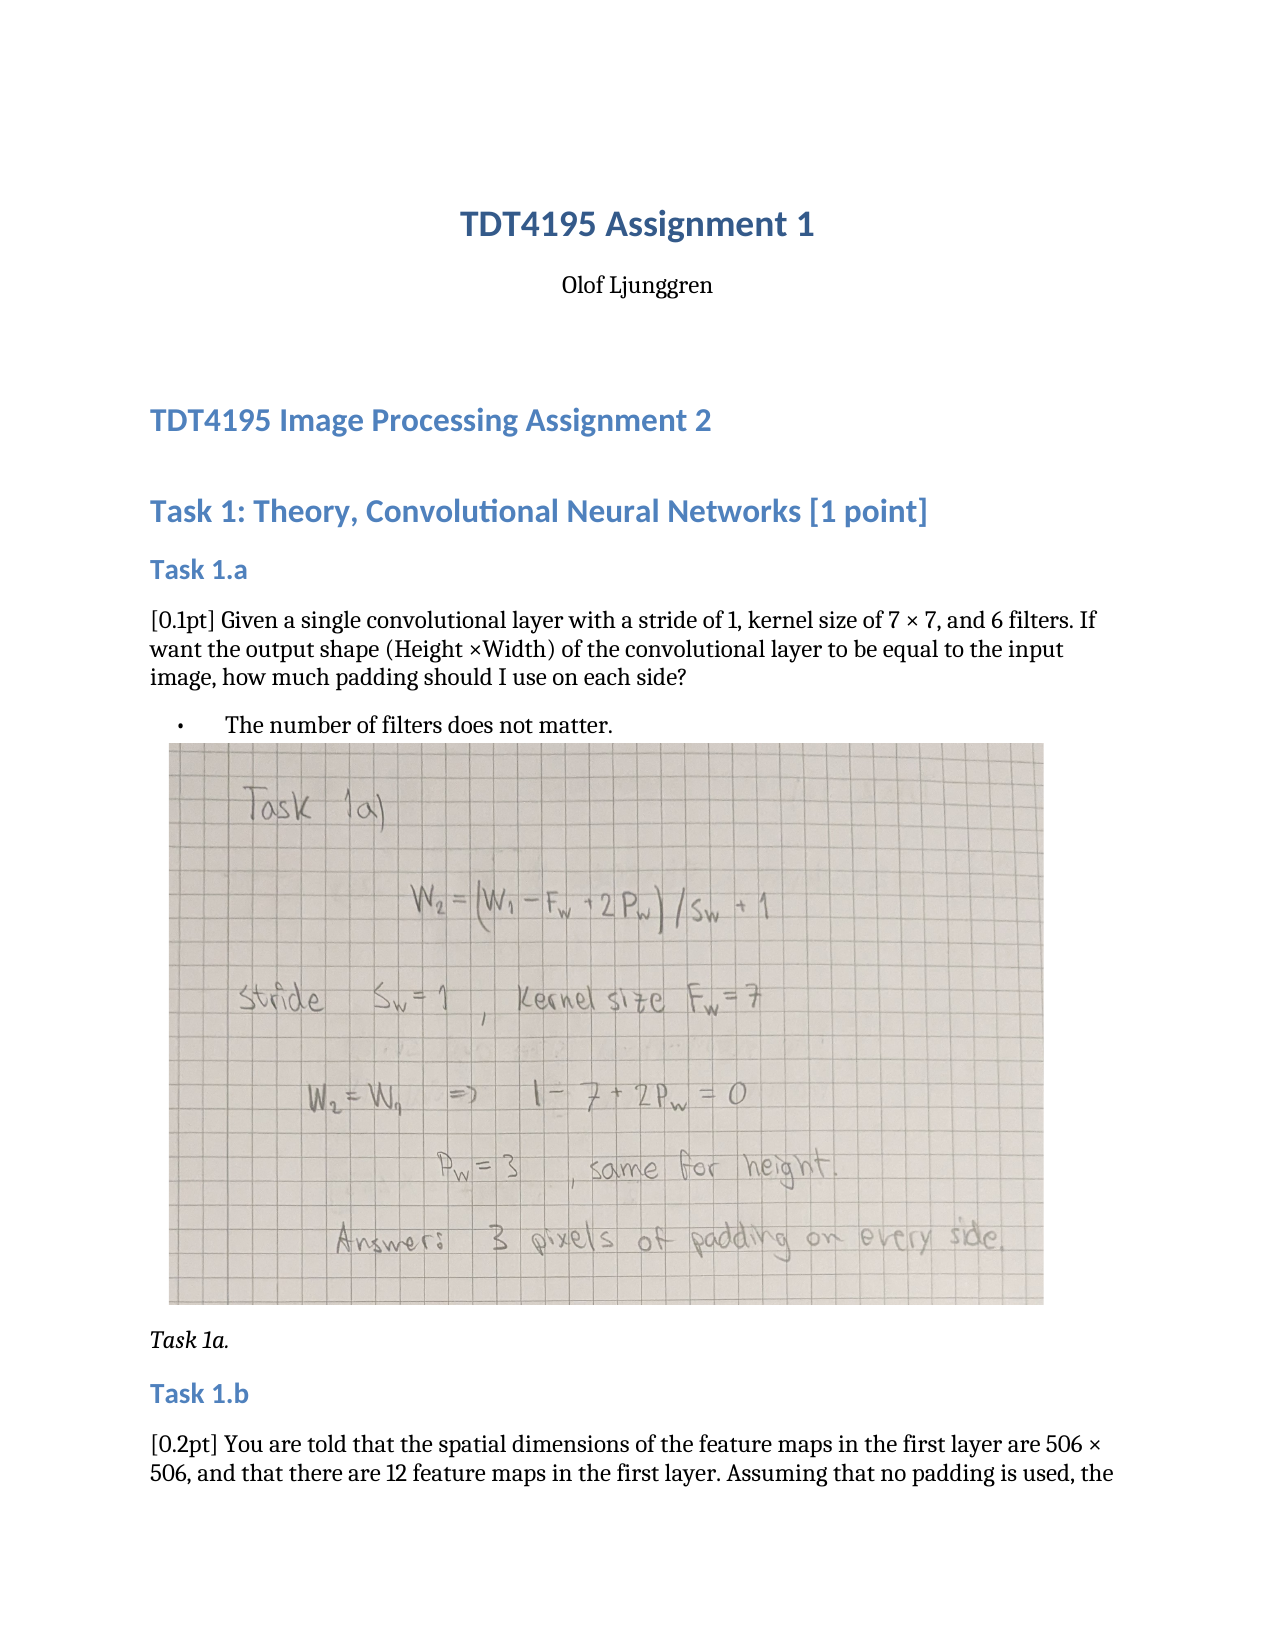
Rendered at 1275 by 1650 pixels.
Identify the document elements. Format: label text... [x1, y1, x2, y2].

subtitle TDT4195 Image Processing Assignment 2 [150, 399, 1125, 440]
text [0.1pt] Given a single convolutional layer with a stride of 1, kernel size of 7 × 7, and 6 filters. If want the output shape (Height ×Width) of the convolutional layer to be equal to the input image, how much padding should I use on each side? [150, 606, 1125, 692]
text Task 1a. [150, 1326, 1125, 1354]
title TDT4195 Assignment 1 [150, 200, 1125, 246]
subtitle Task 1: Theory, Convolutional Neural Networks [1 point] [150, 490, 1125, 531]
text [150, 1430, 1125, 1487]
picture [168, 743, 1044, 1305]
list The number of filters does not matter. [175, 711, 1125, 739]
subtitle Task 1.a [150, 551, 1125, 587]
text Olof Ljunggren [150, 271, 1125, 299]
subtitle Task 1.b [150, 1375, 1125, 1411]
